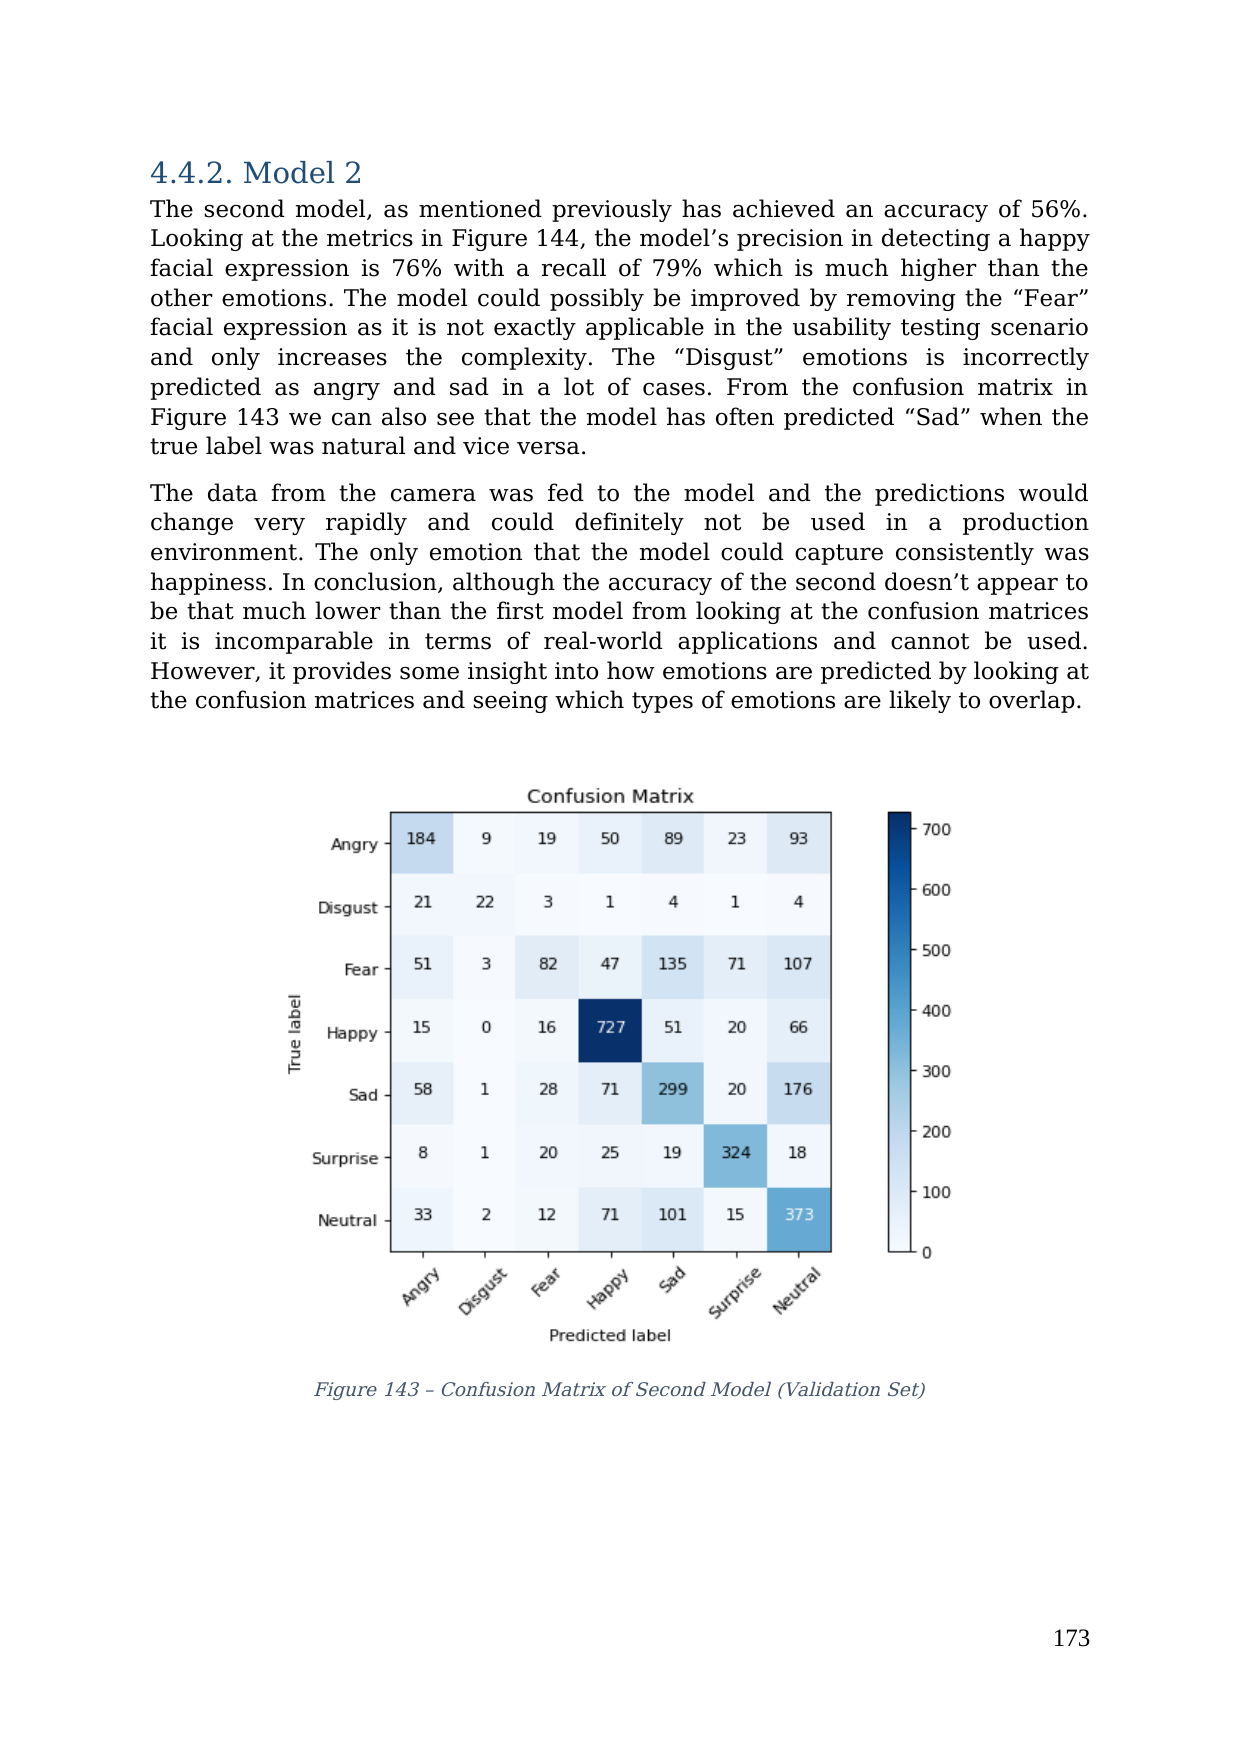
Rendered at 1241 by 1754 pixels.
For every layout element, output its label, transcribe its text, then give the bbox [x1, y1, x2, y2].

text The data from the camera was fed to the model and the predictions would change very rapidly and could definitely not be used in a production environment. The only emotion that the model could capture consistently was happiness. In conclusion, although the accuracy of the second doesn’t appear to be that much lower than the first model from looking at the confusion matrices it is incomparable in terms of real-world applications and cannot be used. However, it provides some insight into how emotions are predicted by looking at the confusion matrices and seeing which types of emotions are likely to overlap. [150, 478, 1090, 713]
picture [265, 778, 975, 1359]
subtitle 4.4.2. Model 2 [150, 154, 1090, 189]
text The second model, as mentioned previously has achieved an accuracy of 56%. Looking at the metrics in Figure 145, the model’s precision in detecting a happy facial expression is 76% with a recall of 79% which is much higher than the other emotions. The model could possibly be improved by removing the “Fear” facial expression as it is not exactly applicable in the usability testing scenario and only increases the complexity. The “Disgust” emotions is incorrectly predicted as angry and sad in a lot of cases. From the confusion matrix in Figure 144 we can also see that the model has often predicted “Sad” when the true label was natural and vice versa. [150, 194, 1090, 459]
text Figure 143 – Confusion Matrix of Second Model (Validation Set) [150, 1377, 1090, 1400]
